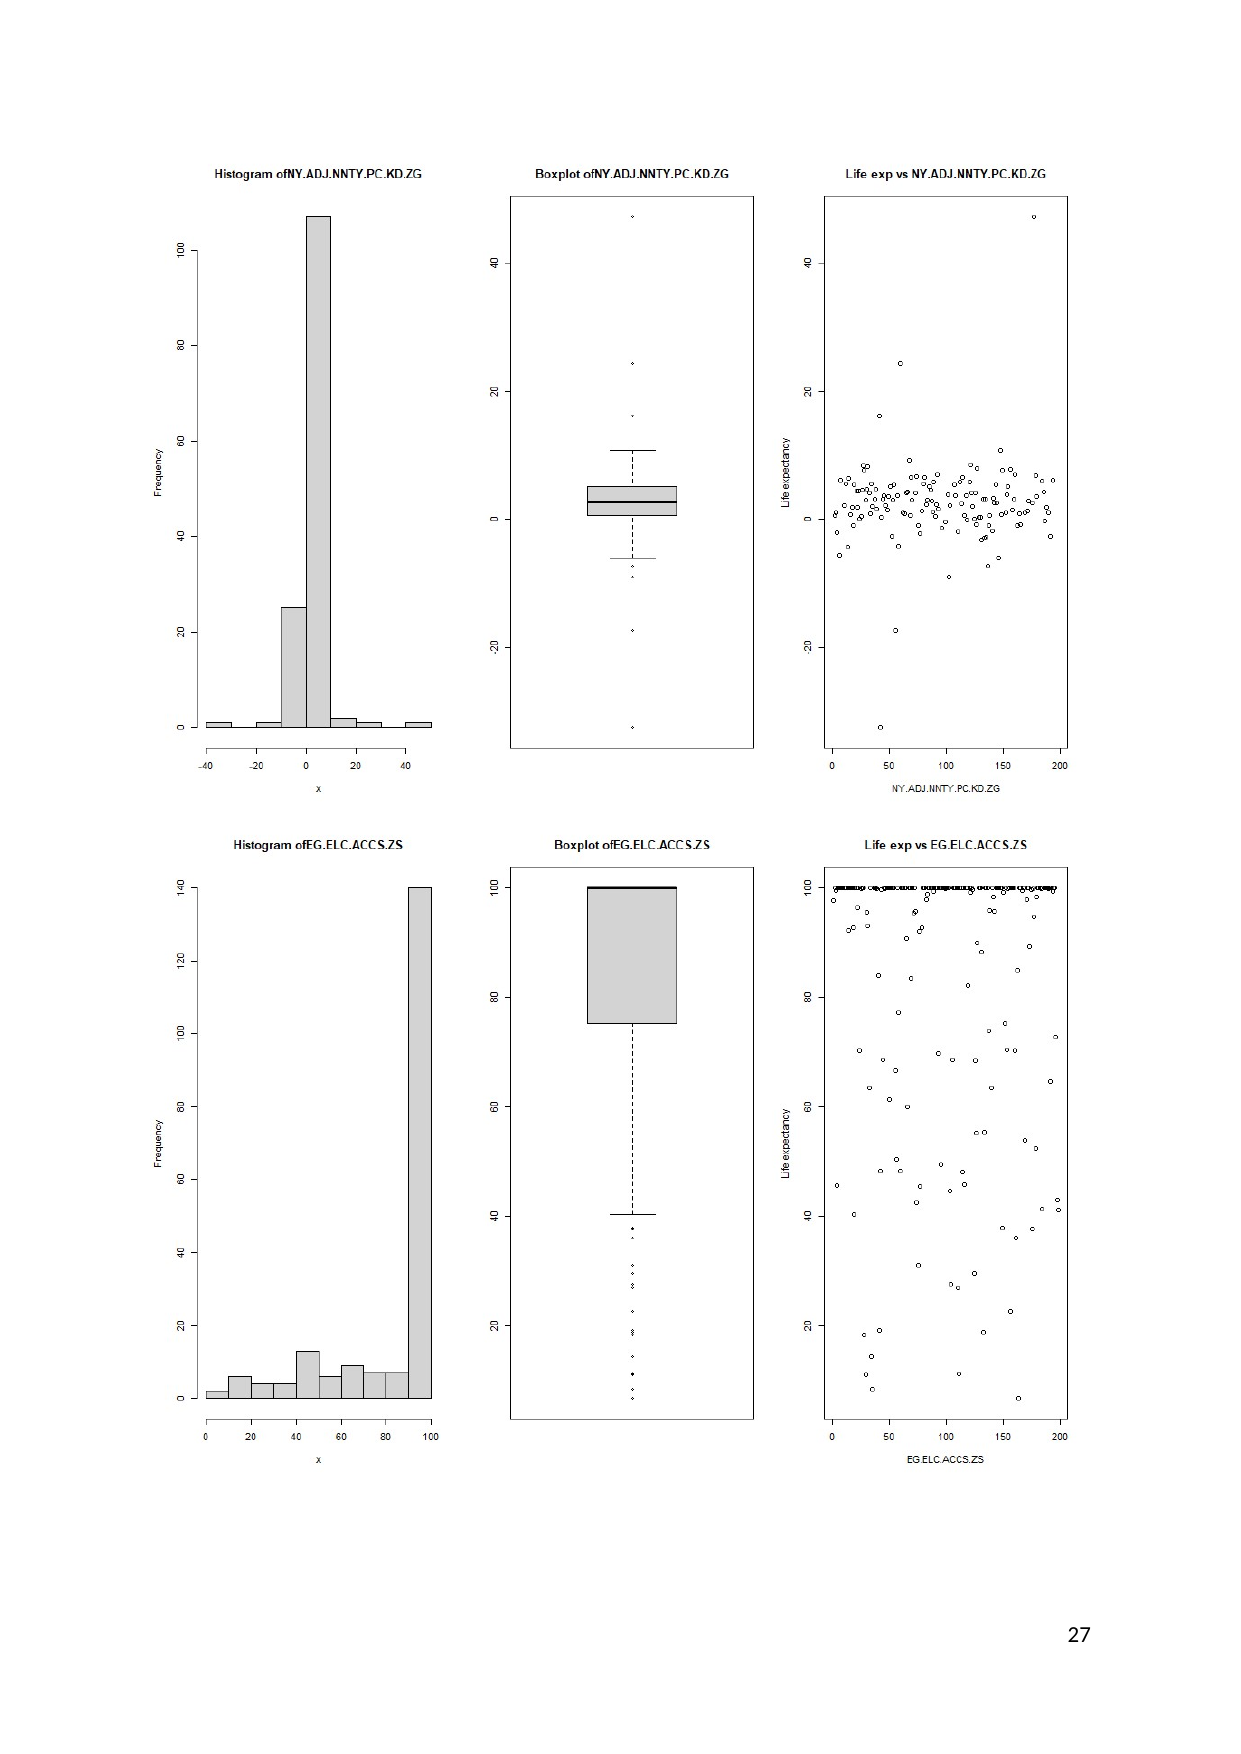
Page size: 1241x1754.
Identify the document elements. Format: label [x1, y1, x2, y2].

picture [150, 820, 1091, 1477]
picture [150, 149, 1091, 806]
